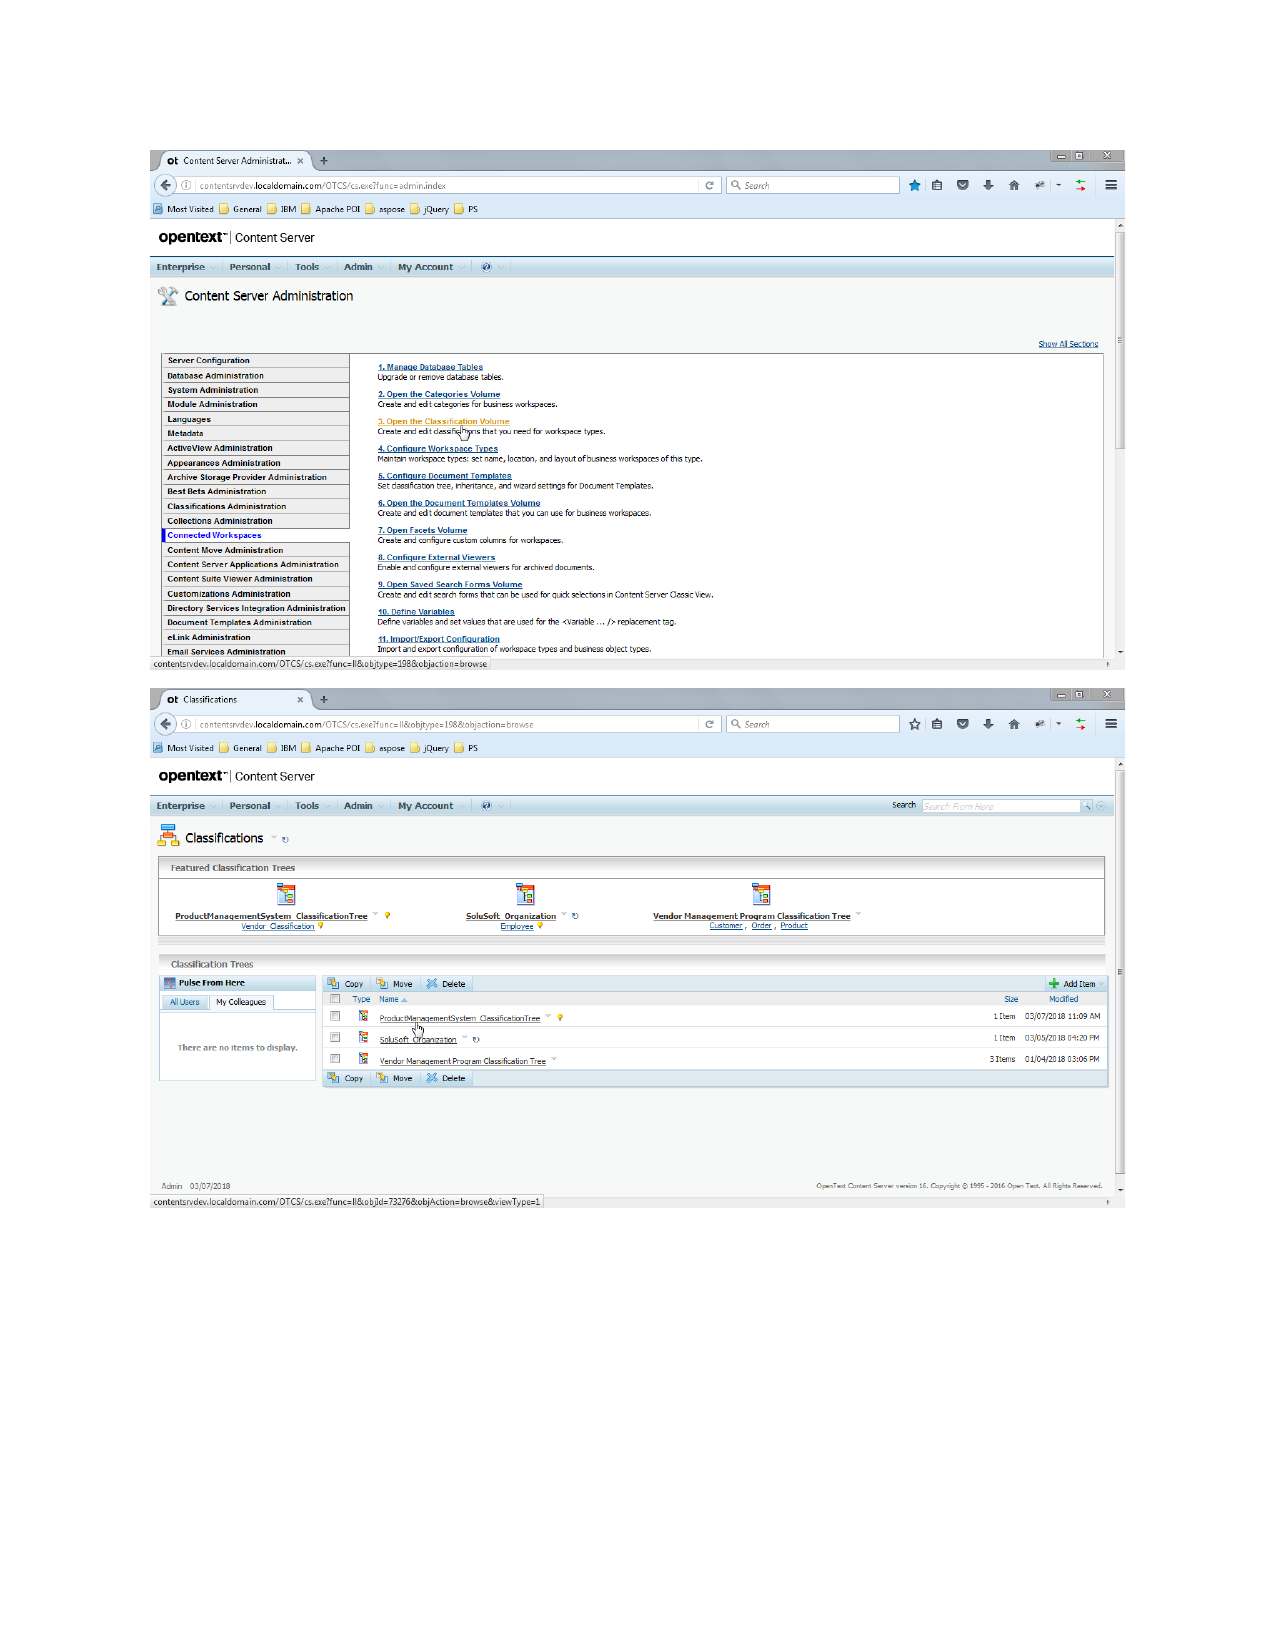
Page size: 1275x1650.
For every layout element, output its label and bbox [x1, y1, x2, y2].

picture [150, 688, 1125, 1208]
picture [150, 150, 1125, 670]
